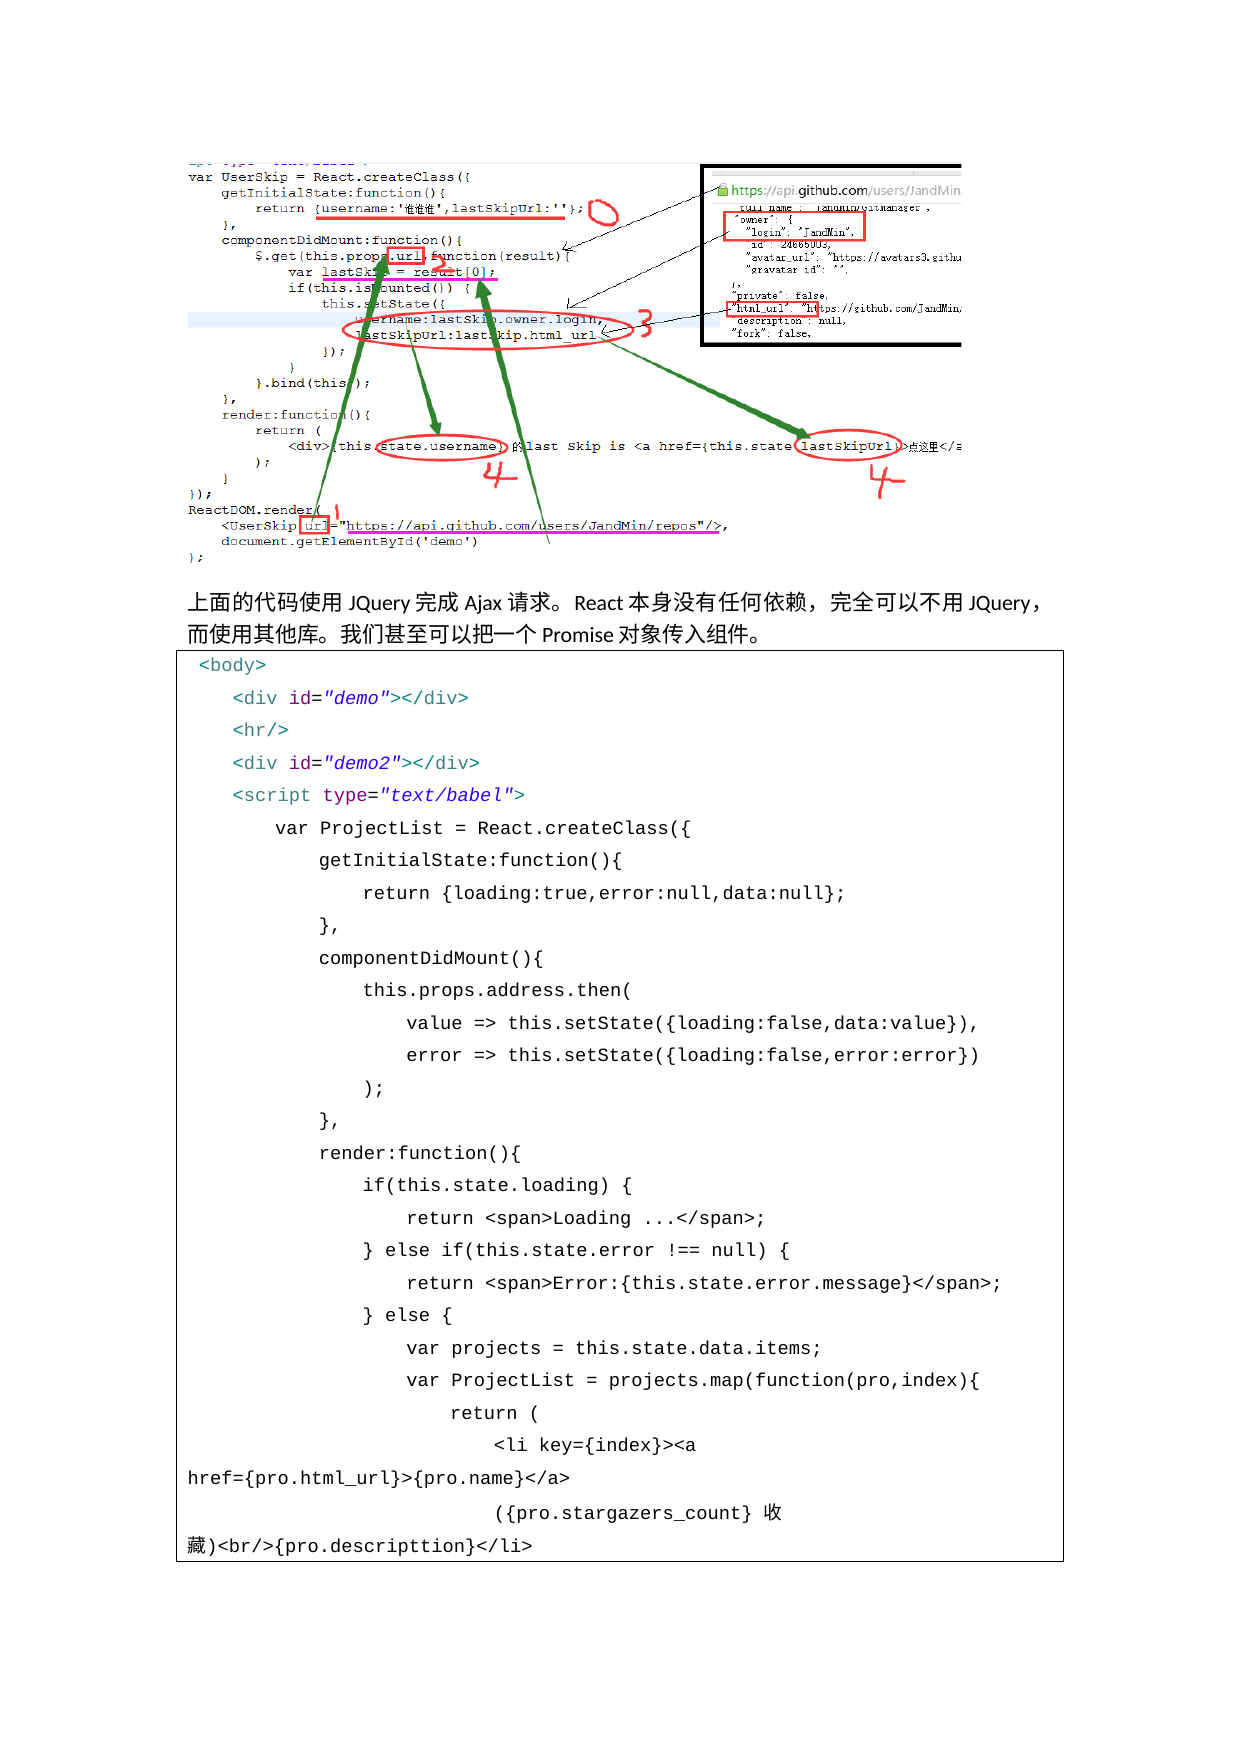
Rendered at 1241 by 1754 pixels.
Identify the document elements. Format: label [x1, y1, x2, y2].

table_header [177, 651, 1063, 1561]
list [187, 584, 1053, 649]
picture [187, 162, 962, 565]
